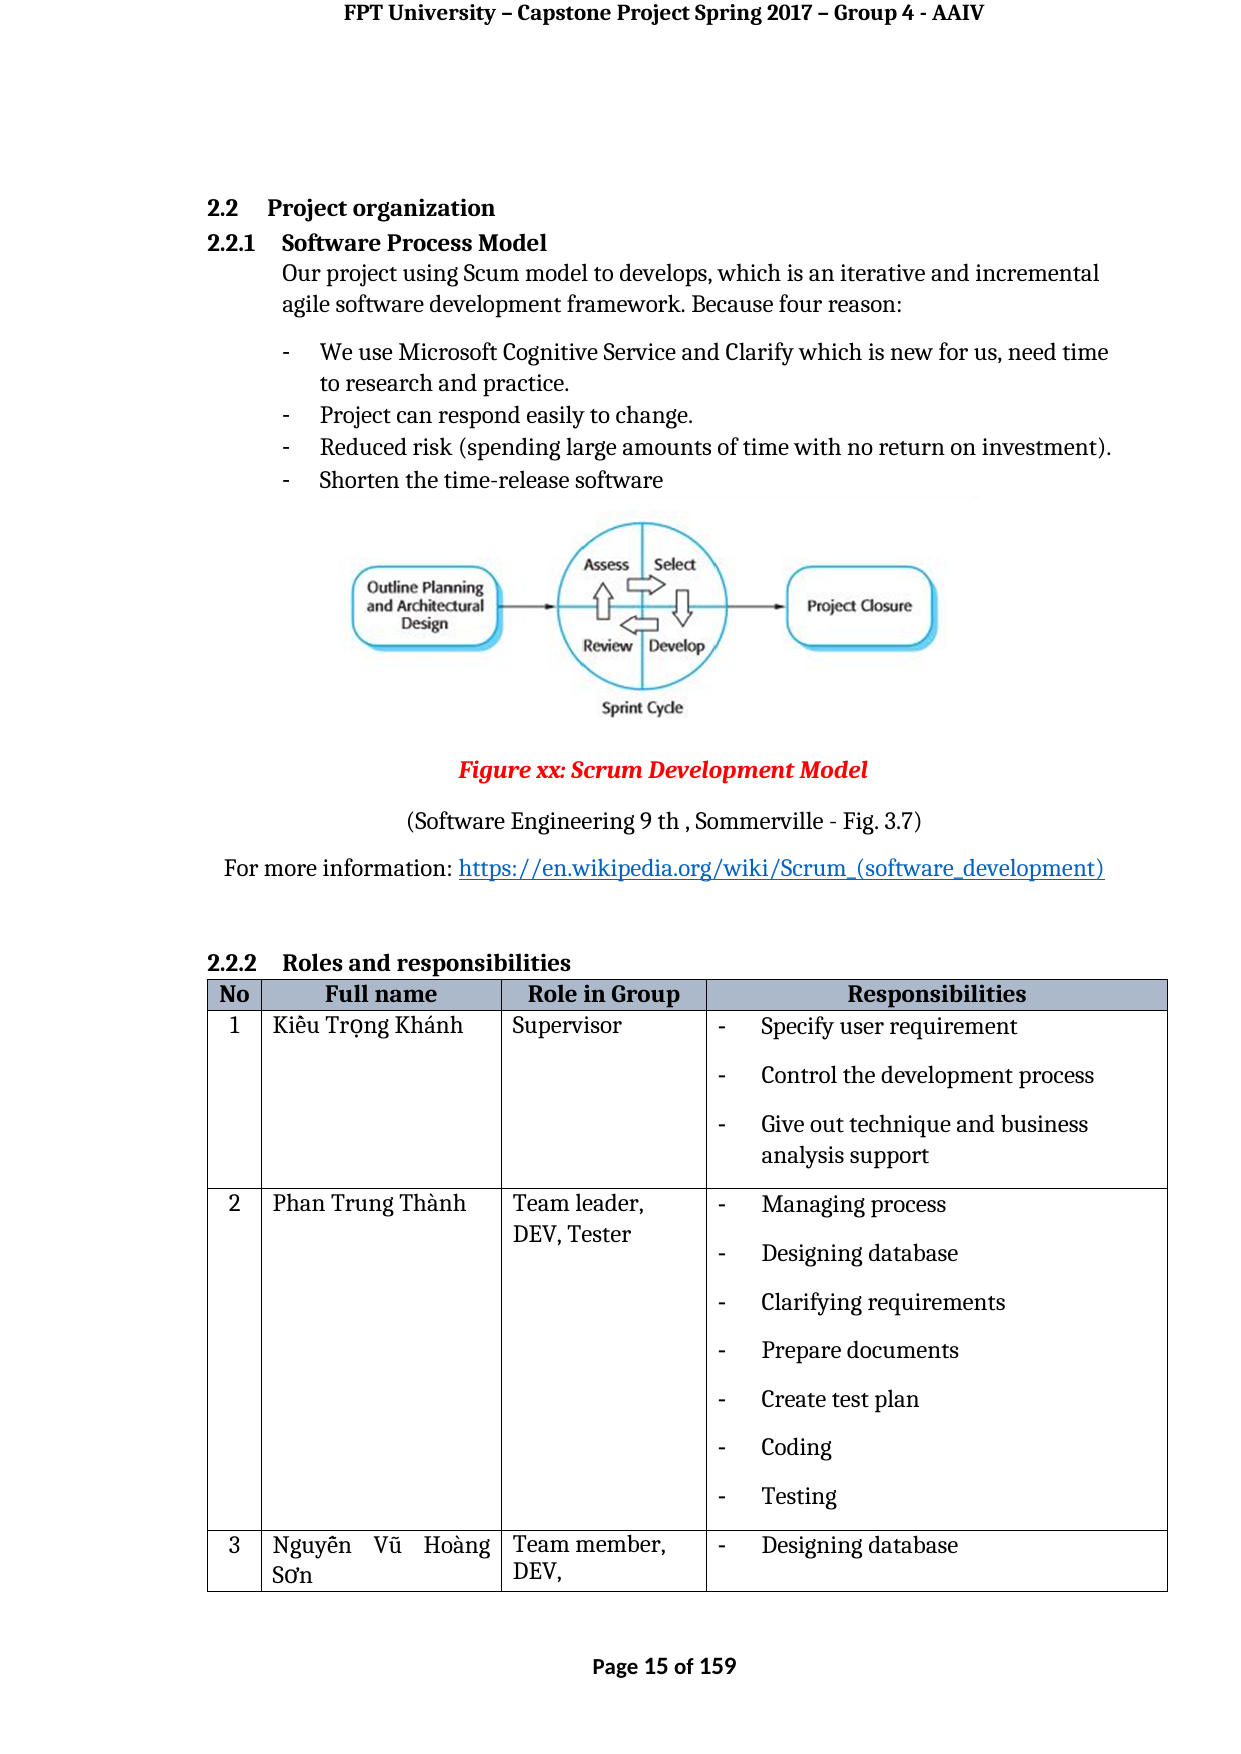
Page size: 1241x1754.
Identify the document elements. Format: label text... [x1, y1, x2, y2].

subtitle Software Process Model [207, 229, 1122, 257]
table_cell Nguyễn Vũ Hoàng Sơn [262, 1531, 501, 1591]
picture [319, 496, 980, 738]
text (Software Engineering 9 th , Sommerville - Fig. 3.7) [207, 807, 1122, 836]
table_header Role in Group [502, 980, 706, 1010]
table_cell 3 [208, 1531, 261, 1591]
subtitle Roles and responsibilities [207, 948, 1122, 977]
text For more information: https://en.wikipedia.org/wiki/Scrum_(software_development) [207, 854, 1122, 883]
text Our project using Scum model to develops, which is an iterative and incremental agile software development framework. Because four reason: [282, 259, 1122, 318]
table_cell Team leader, DEV, Tester [502, 1189, 706, 1529]
table_cell Managing process Designing database Clarifying requirements Prepare documents Create test plan Coding Testing [707, 1189, 1167, 1529]
table_header Full name [262, 980, 501, 1010]
text Figure xx: Scrum Development Model [207, 756, 1122, 785]
table_cell 1 [208, 1011, 261, 1188]
table_cell Phan Trung Thành [262, 1189, 501, 1529]
table_cell Supervisor [502, 1011, 706, 1188]
table_cell Team member, DEV, Tester [502, 1531, 706, 1591]
list Reduced risk (spending large amounts of time with no return on investment). [282, 431, 1122, 462]
table_cell Specify user requirement Control the development process Give out technique and business analysis support [707, 1011, 1167, 1188]
table_header No [208, 980, 261, 1010]
table_cell Kiều Trọng Khánh [262, 1011, 501, 1188]
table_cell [707, 1531, 1167, 1591]
table_header Responsibilities [707, 980, 1167, 1010]
list We use Microsoft Cognitive Service and Clarify which is new for us, need time to research and practice. [282, 337, 1122, 397]
list Shorten the time-release software [282, 464, 1122, 494]
subtitle Project organization [207, 194, 1122, 223]
table_cell 2 [208, 1189, 261, 1529]
list Project can respond easily to change. [282, 399, 1122, 430]
